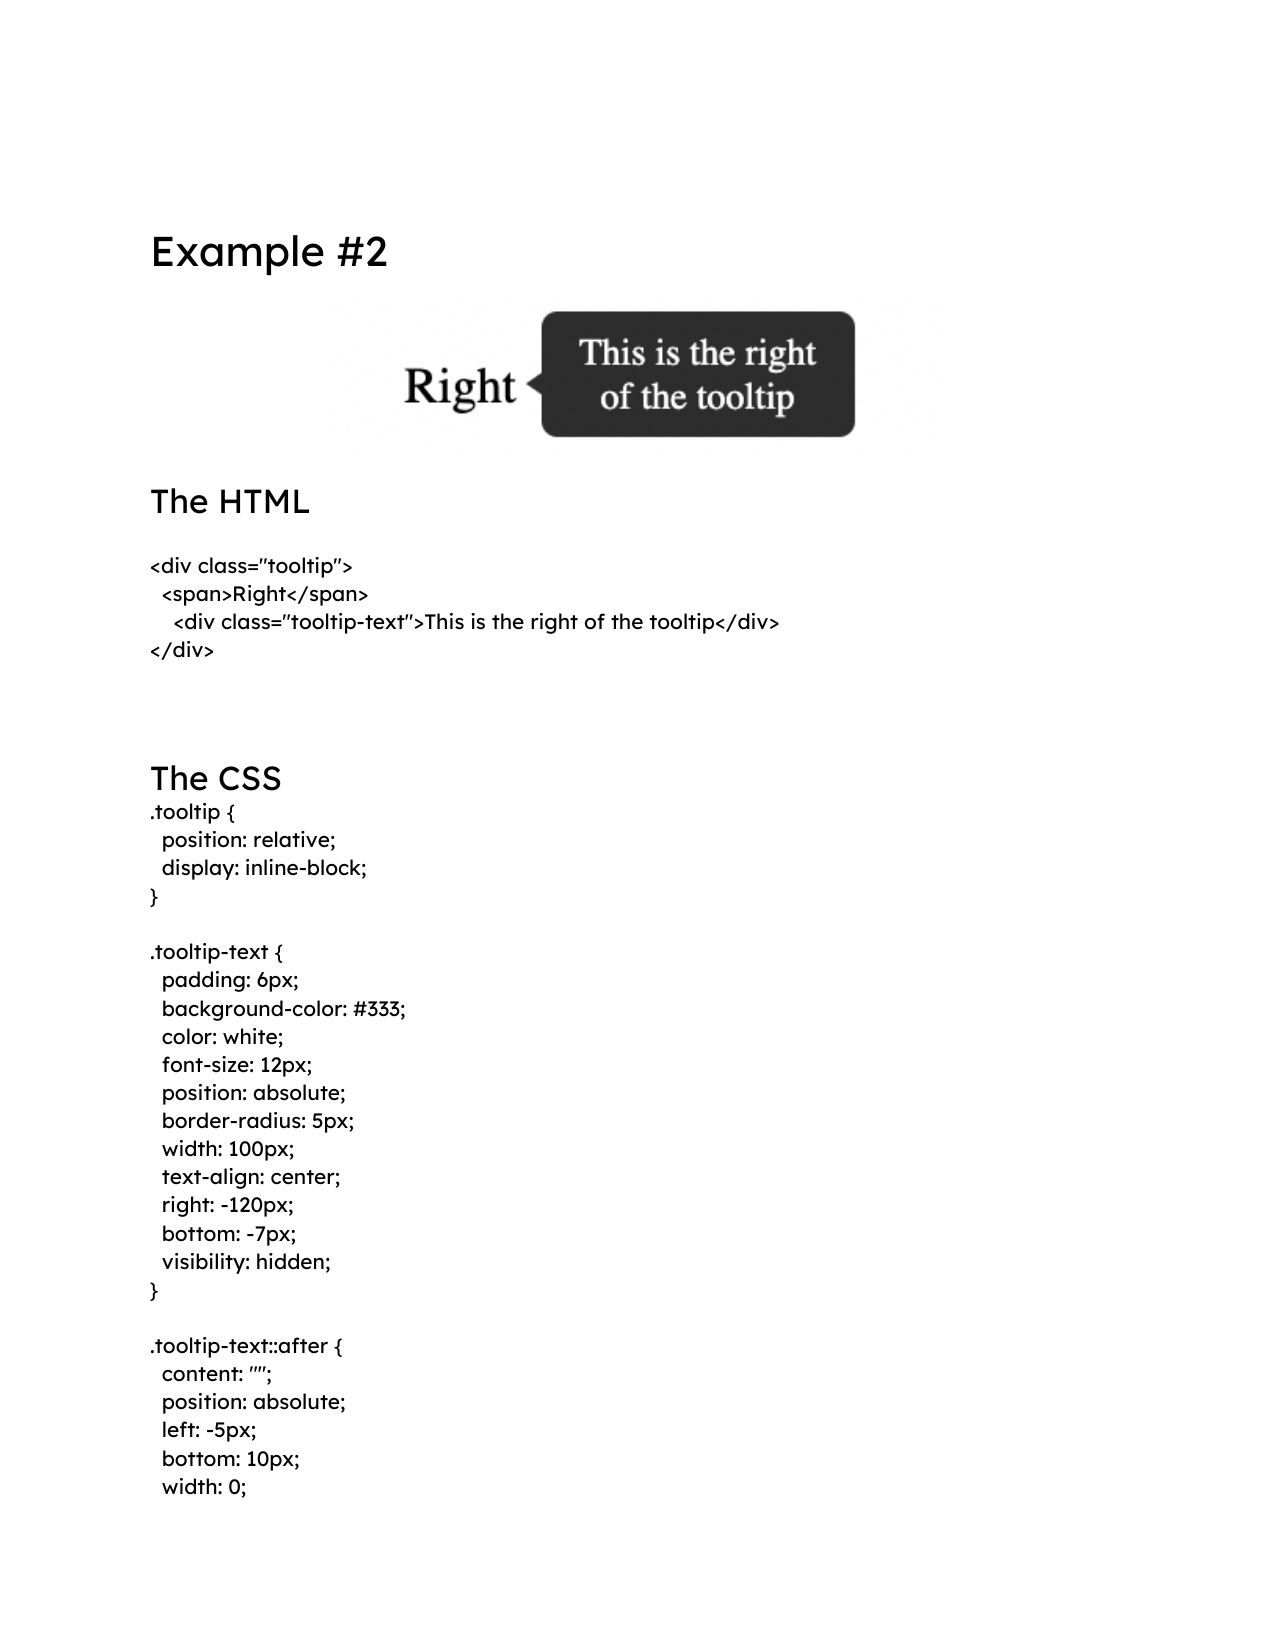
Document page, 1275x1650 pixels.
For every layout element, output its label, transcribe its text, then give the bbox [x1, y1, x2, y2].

text .tooltip-text { [150, 939, 1125, 965]
text .tooltip-text::after { [150, 1333, 1125, 1359]
text visibility: hidden; [150, 1248, 1125, 1274]
text position: absolute; [150, 1389, 1125, 1415]
text <span>Right</span> [150, 581, 1125, 607]
text </div> [150, 637, 1125, 663]
text padding: 6px; [150, 967, 1125, 993]
text position: absolute; [150, 1079, 1125, 1106]
text content: ""; [150, 1361, 1125, 1387]
text border-radius: 5px; [150, 1108, 1125, 1134]
subtitle The CSS [150, 757, 1125, 798]
text right: -120px; [150, 1192, 1125, 1218]
text <div class="tooltip-text">This is the right of the tooltip</div> [150, 609, 1125, 635]
text bottom: 10px; [150, 1445, 1125, 1471]
text bottom: -7px; [150, 1220, 1125, 1246]
text position: relative; [150, 826, 1125, 852]
text .tooltip { [150, 798, 1125, 824]
text background-color: #333; [150, 995, 1125, 1021]
text width: 0; [150, 1473, 1125, 1499]
subtitle Example #2 [150, 225, 1125, 277]
text } [150, 883, 1125, 909]
text left: -5px; [150, 1417, 1125, 1443]
text font-size: 12px; [150, 1051, 1125, 1077]
text display: inline-block; [150, 854, 1125, 881]
text <div class="tooltip"> [150, 552, 1125, 578]
text color: white; [150, 1023, 1125, 1049]
text text-align: center; [150, 1164, 1125, 1190]
subtitle The HTML [150, 480, 1125, 521]
text } [150, 1276, 1125, 1302]
picture [332, 297, 943, 453]
text width: 100px; [150, 1136, 1125, 1162]
